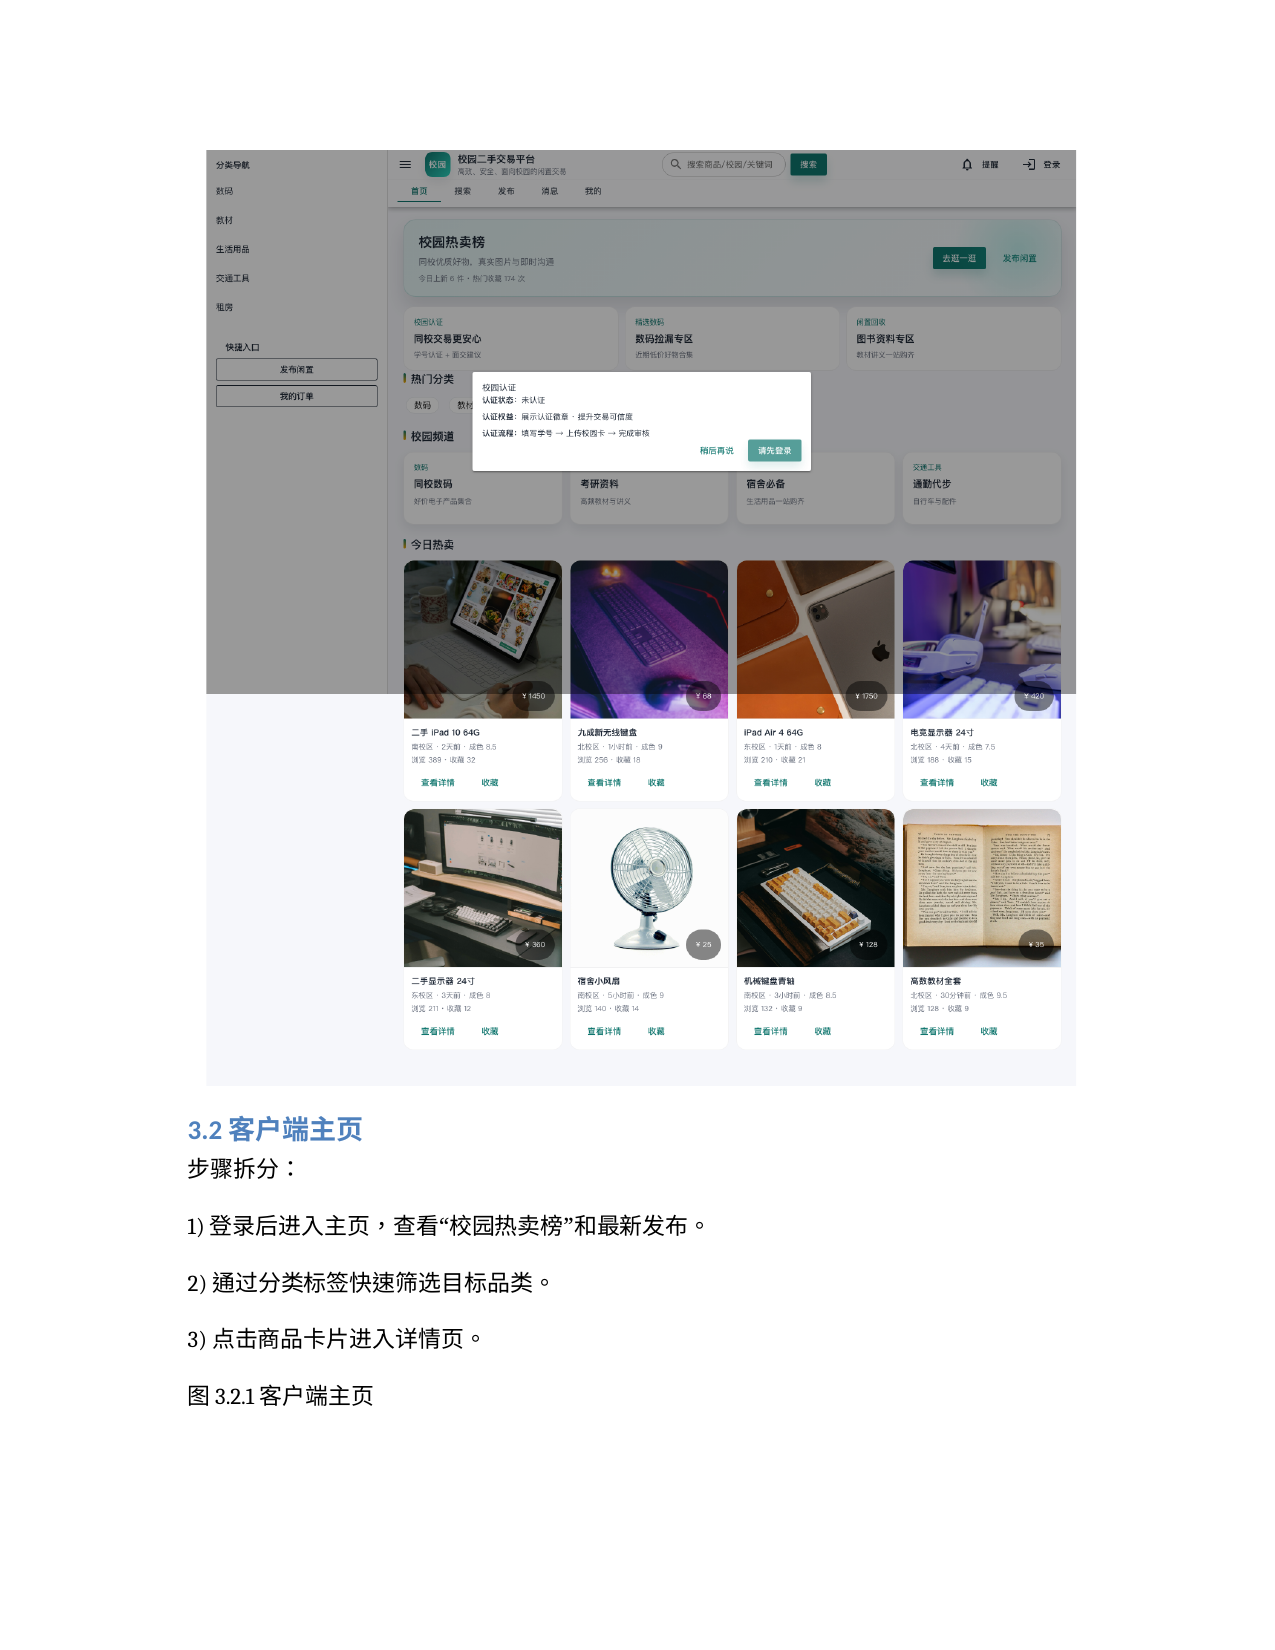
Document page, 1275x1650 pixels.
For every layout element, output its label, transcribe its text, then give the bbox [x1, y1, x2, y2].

text 步骤拆分： [187, 1153, 1087, 1184]
subtitle 3.2 客户端主页 [187, 1111, 1087, 1147]
text 图3.2.1 客户端主页 [187, 1380, 1087, 1411]
text 3) 点击商品卡片进入详情页。 [187, 1323, 1087, 1354]
text 2) 通过分类标签快速筛选目标品类。 [187, 1266, 1087, 1298]
text 1) 登录后进入主页，查看“校园热卖榜”和最新发布。 [187, 1210, 1087, 1241]
picture [206, 150, 1077, 1086]
